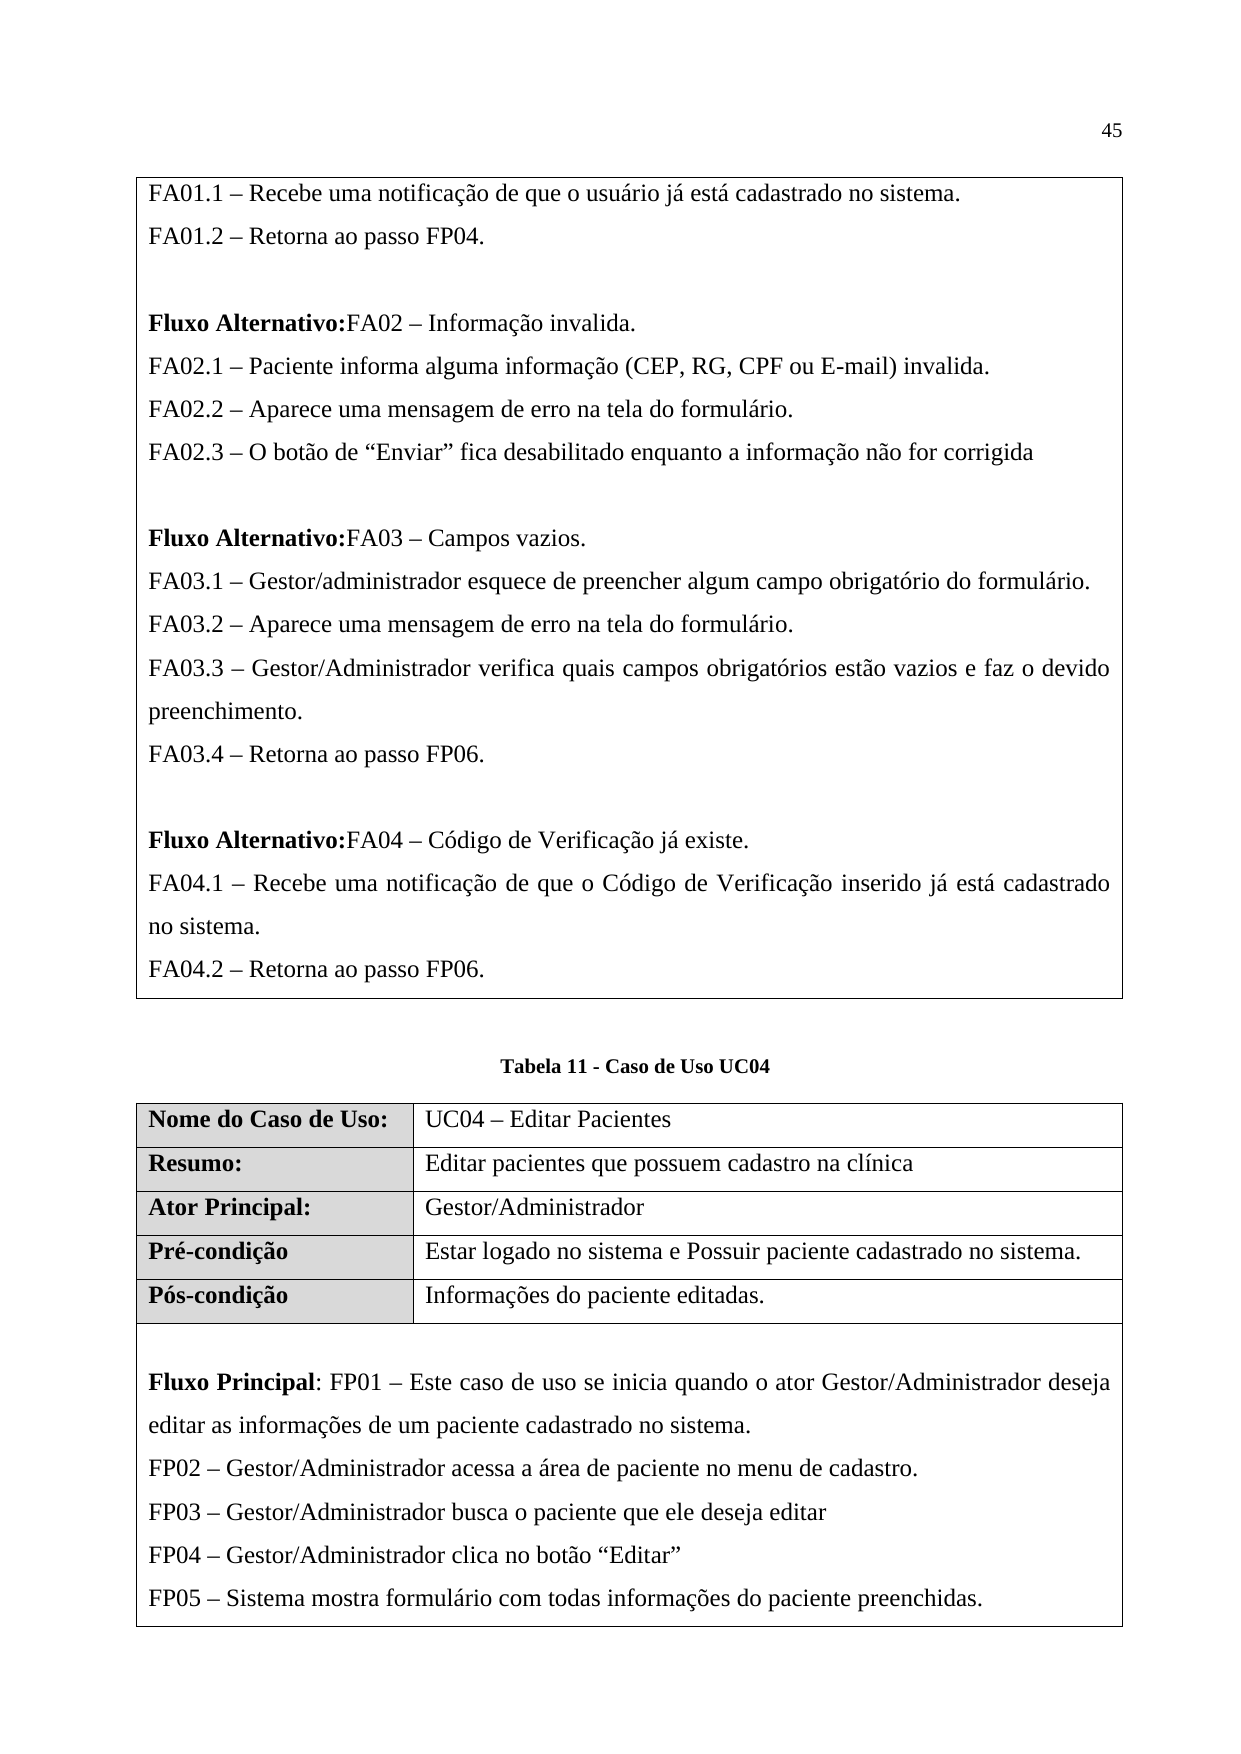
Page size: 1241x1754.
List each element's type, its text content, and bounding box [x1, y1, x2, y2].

table_cell Gestor/Administrador [414, 1192, 1122, 1235]
table_cell Informações do paciente editadas. [414, 1280, 1122, 1323]
table_cell Resumo: [137, 1148, 413, 1191]
table_header UC04 – Editar Pacientes [414, 1104, 1122, 1147]
table_header Nome do Caso de Uso: [137, 1104, 413, 1147]
table_cell Ator Principal: [137, 1192, 413, 1235]
table_cell Pré-condição [137, 1236, 413, 1279]
table_cell Editar pacientes que possuem cadastro na clínica [414, 1148, 1122, 1191]
table_cell Estar logado no sistema e Possuir paciente cadastrado no sistema. [414, 1236, 1122, 1279]
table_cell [137, 1324, 1122, 1626]
table_cell Pós-condição [137, 1280, 413, 1323]
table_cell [137, 178, 1122, 997]
